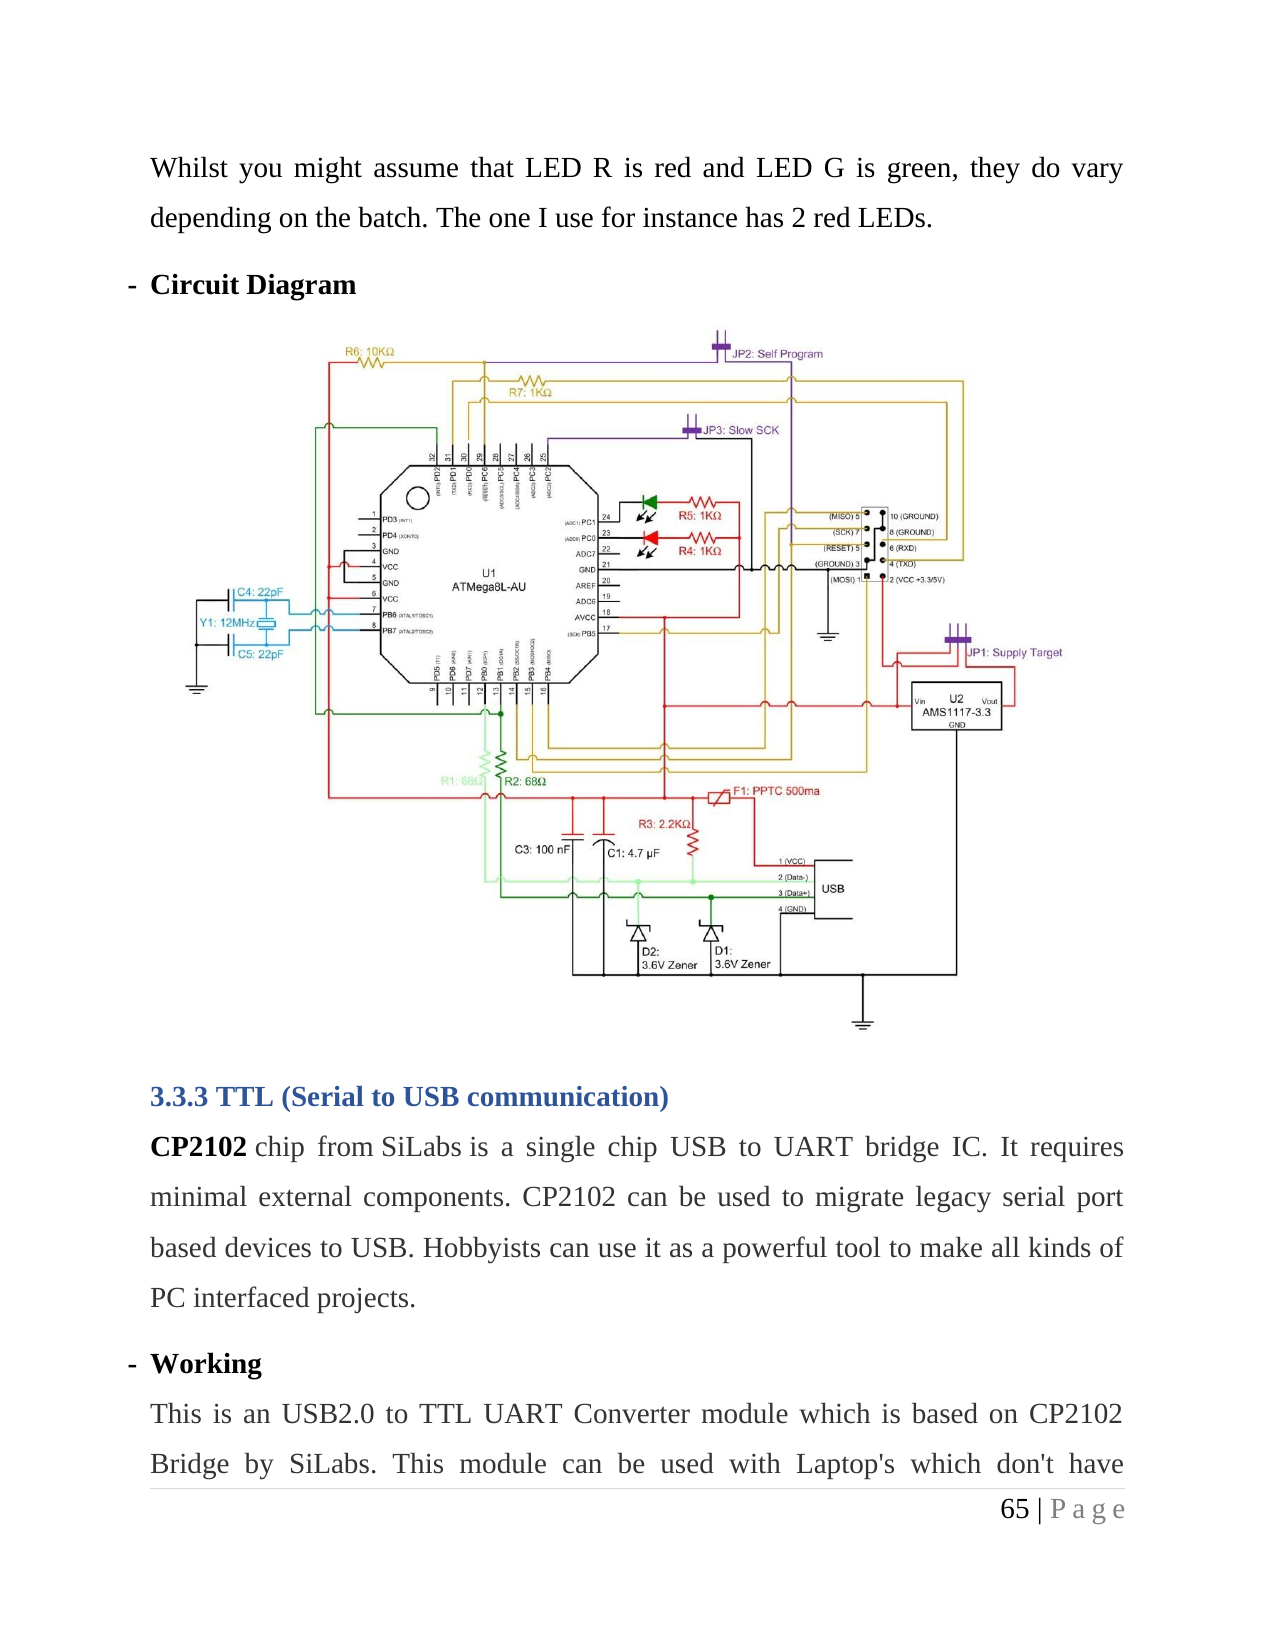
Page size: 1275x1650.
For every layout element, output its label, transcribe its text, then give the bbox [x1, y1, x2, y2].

list Circuit Diagram [127, 267, 1125, 301]
text Whilst you might assume that LED R is red and LED G is green, they do vary depending on the batch. The one I use for instance has 2 red LEDs. [150, 150, 1125, 234]
text CP2102 chip from SiLabs is a single chip USB to UART bridge IC. It requires minimal external components. CP2102 can be used to migrate legacy serial port based devices to USB. Hobbyists can use it as a powerful tool to make all kinds of PC interfaced projects. [150, 1129, 1125, 1314]
list Working [127, 1346, 1125, 1380]
subtitle 3.3.3 TTL (Serial to USB communication) [150, 1046, 1125, 1112]
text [150, 1396, 1125, 1480]
picture [150, 313, 1125, 1046]
